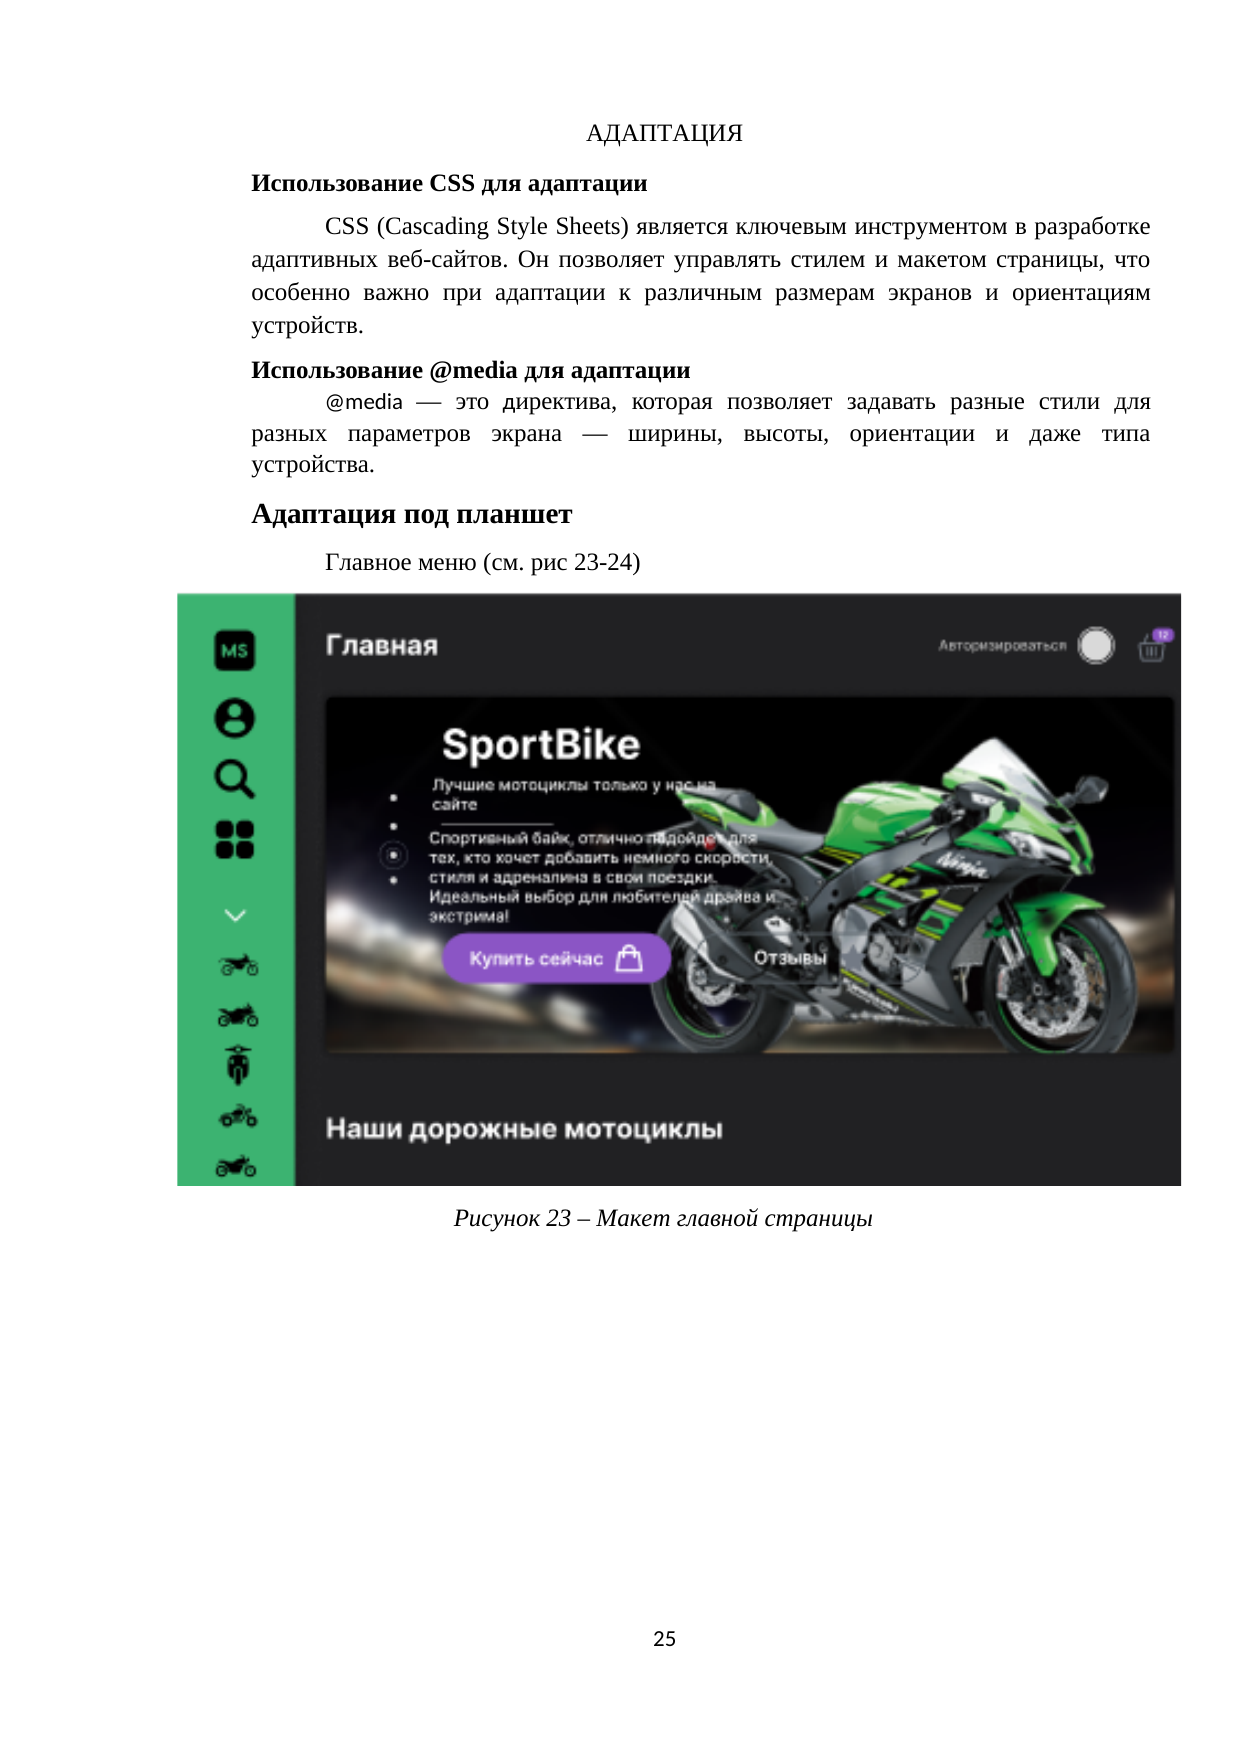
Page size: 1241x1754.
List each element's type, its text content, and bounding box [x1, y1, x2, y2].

text Рисунок 23 – Макет главной страницы [177, 1203, 1152, 1231]
text @media — это директива, которая позволяет задавать разные стили для разных параметров экрана — ширины, высоты, ориентации и даже типа устройства. [251, 386, 1152, 418]
text CSS (Cascading Style Sheets) является ключевым инструментом в разработке адаптивных веб-сайтов. Он позволяет управлять стилем и макетом страницы, что особенно важно при адаптации к различным размерам экранов и ориентациям устройств. [251, 211, 1152, 339]
text @media — это директива, которая позволяет задавать разные стили для разных параметров экрана — ширины, высоты, ориентации и даже типа устройства. [251, 447, 1152, 478]
subtitle Адаптация под планшет [251, 497, 1152, 530]
text Главное меню (см. рис 23-24) [251, 547, 1152, 576]
subtitle Использование @media для адаптации [177, 355, 1152, 384]
subtitle Использование CSS для адаптации [251, 168, 1152, 196]
text АДАПТАЦИЯ [177, 118, 1152, 147]
picture [177, 592, 1182, 1186]
